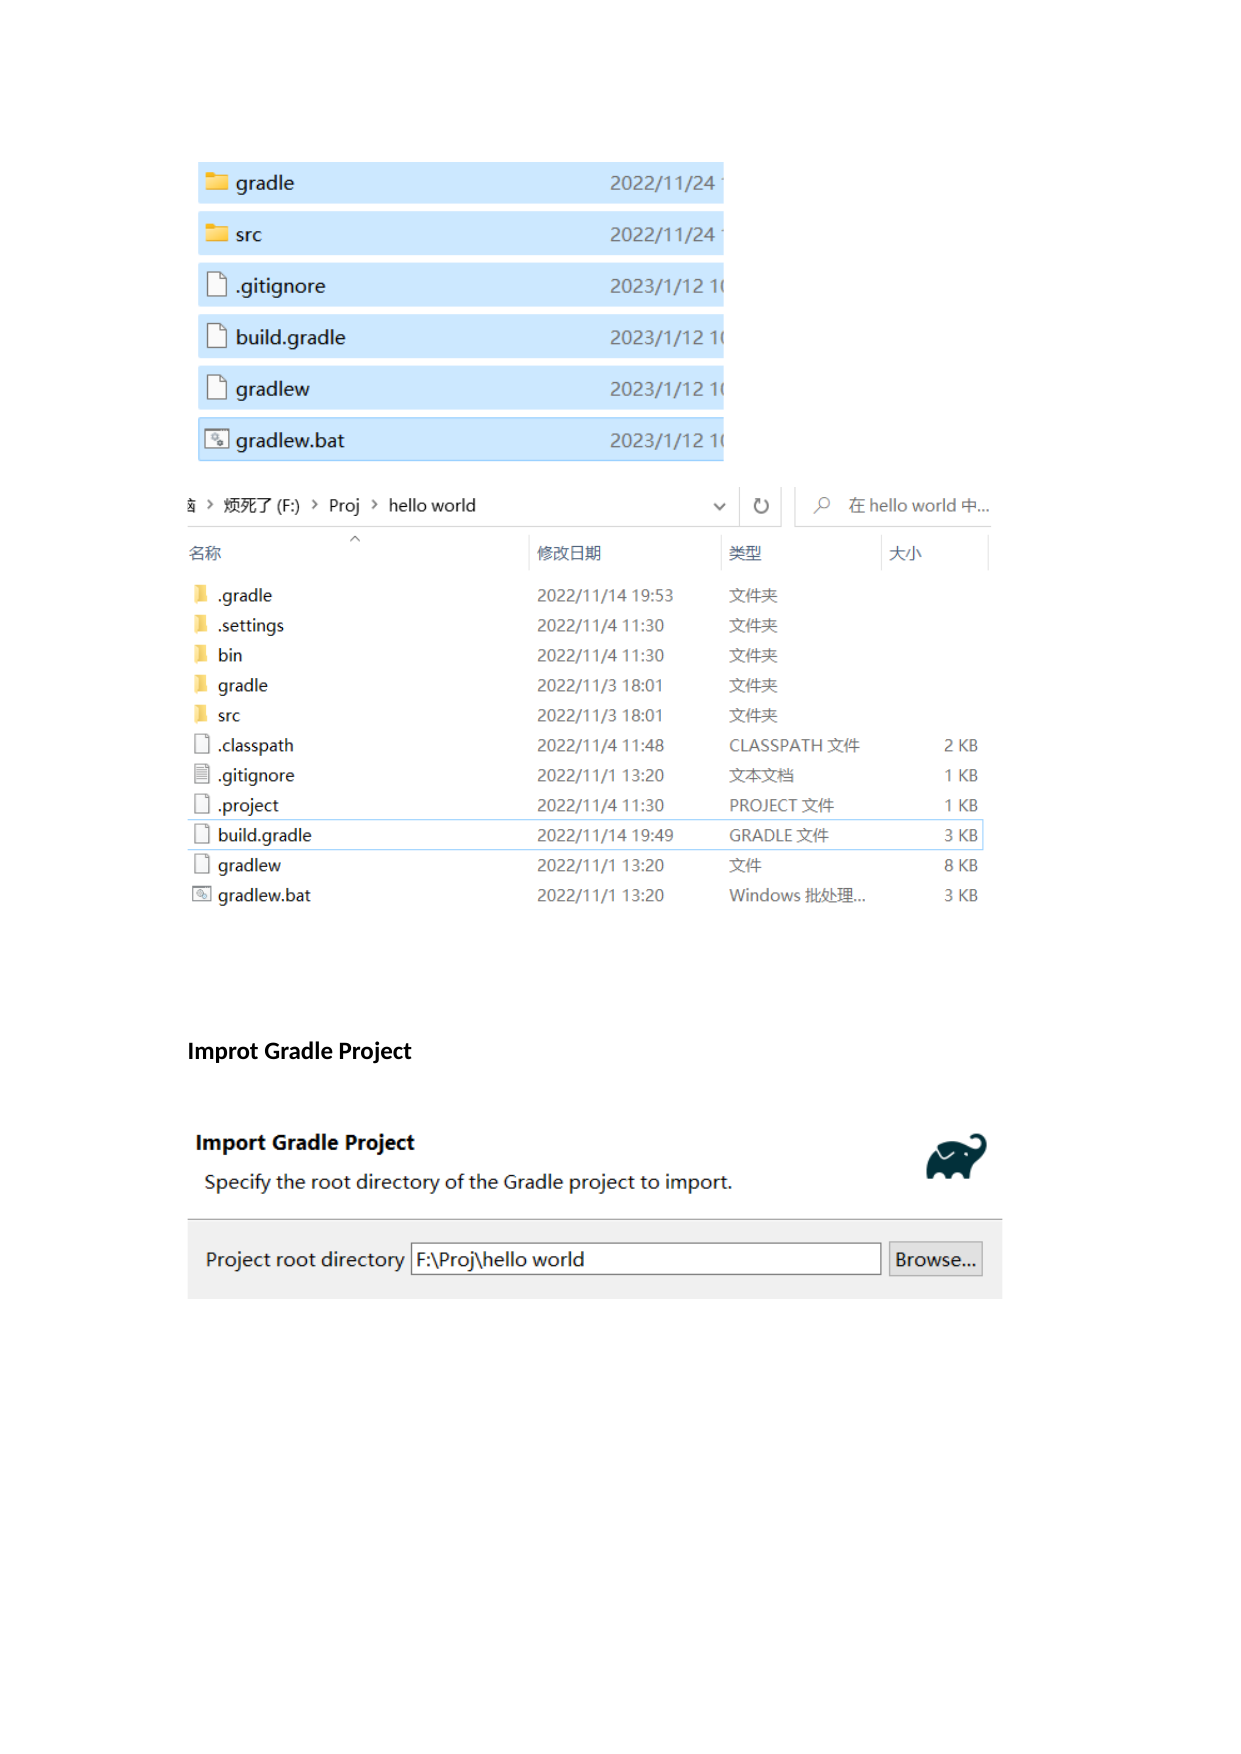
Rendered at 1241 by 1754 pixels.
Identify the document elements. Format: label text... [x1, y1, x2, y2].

picture [187, 1115, 1003, 1299]
picture [187, 487, 992, 948]
picture [187, 162, 724, 465]
subtitle Improt Gradle Project [187, 1034, 1053, 1067]
